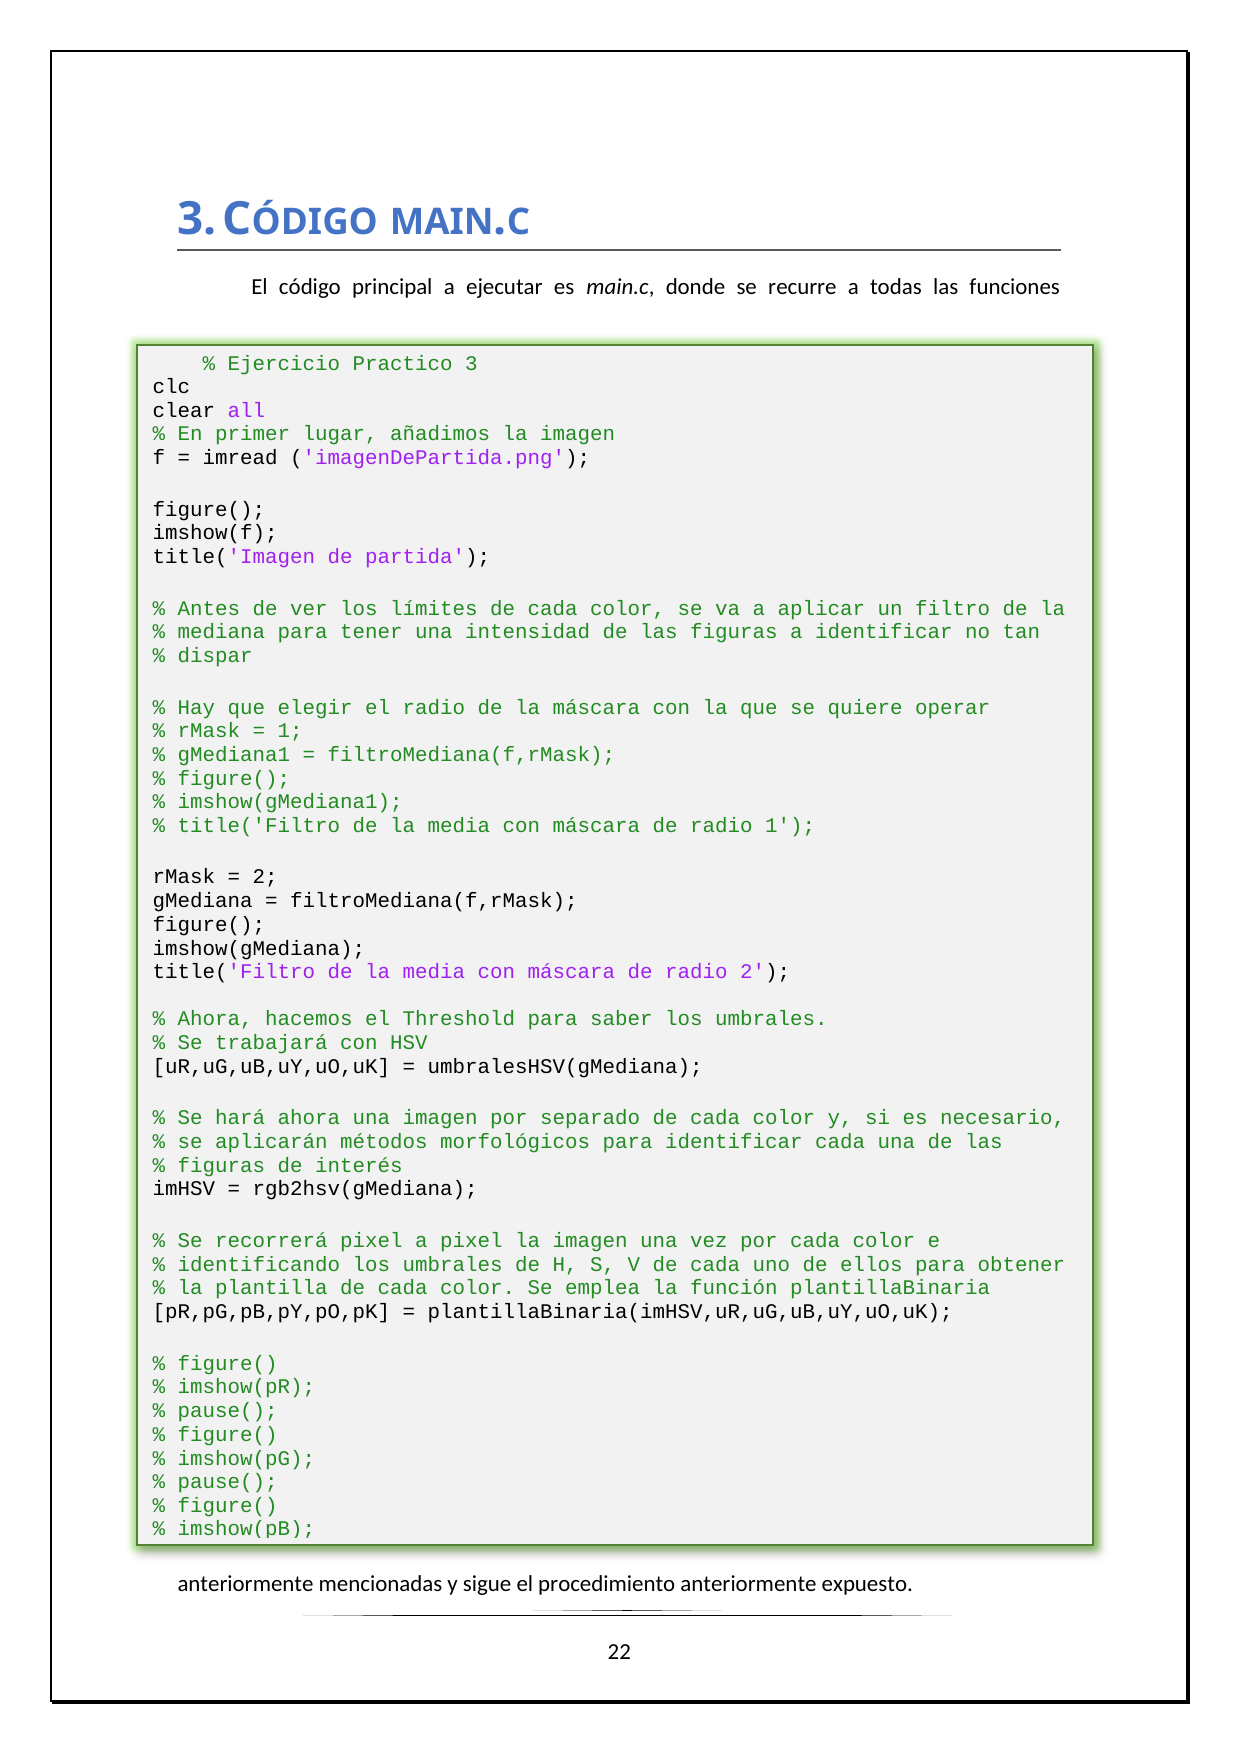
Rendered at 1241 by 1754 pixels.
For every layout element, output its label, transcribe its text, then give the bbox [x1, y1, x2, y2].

subtitle Código main.c [177, 185, 1061, 249]
text El código principal a ejecutar es main.c, donde se recurre a todas las funciones anteriormente mencionadas y sigue el procedimiento anteriormente expuesto. [177, 272, 1061, 336]
text El código principal a ejecutar es main.c, donde se recurre a todas las funciones anteriormente mencionadas y sigue el procedimiento anteriormente expuesto. [177, 1560, 1061, 1597]
